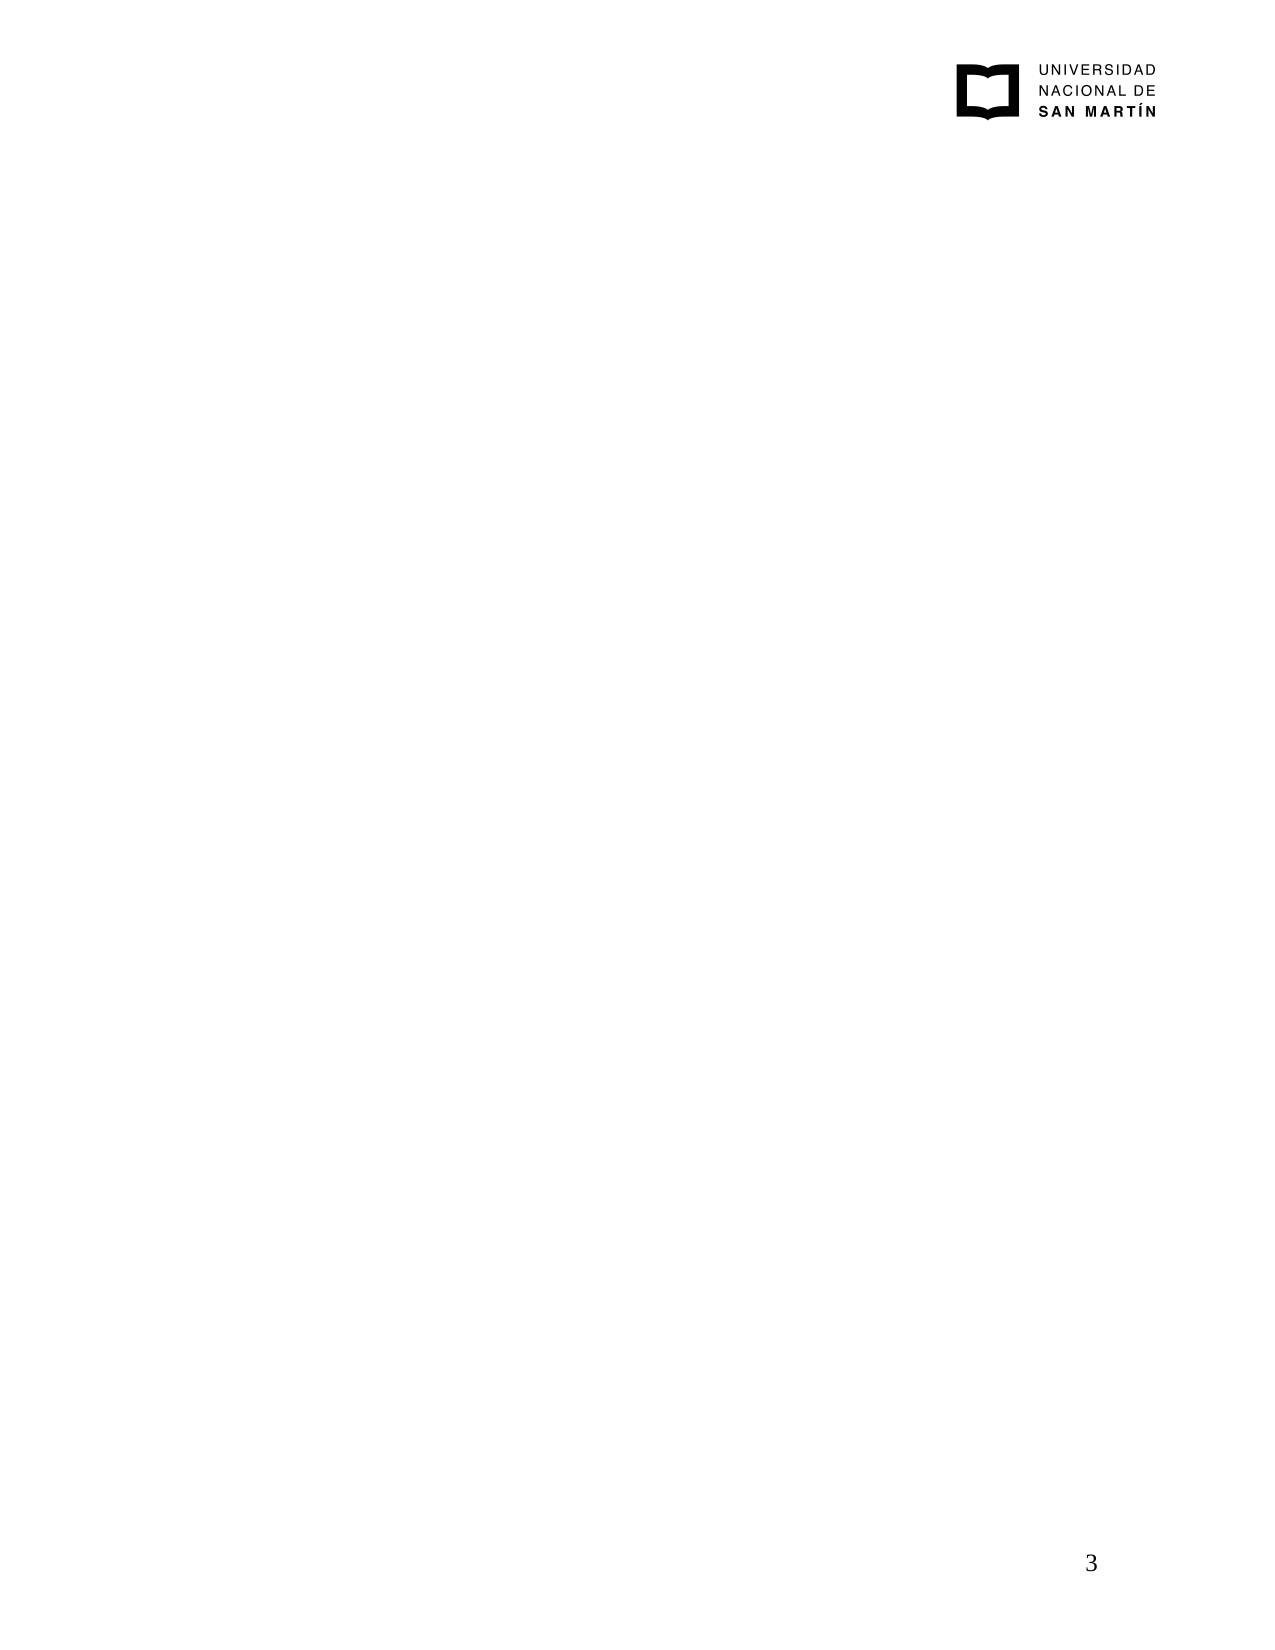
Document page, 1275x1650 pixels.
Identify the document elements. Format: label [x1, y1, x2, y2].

picture [945, 55, 1165, 128]
